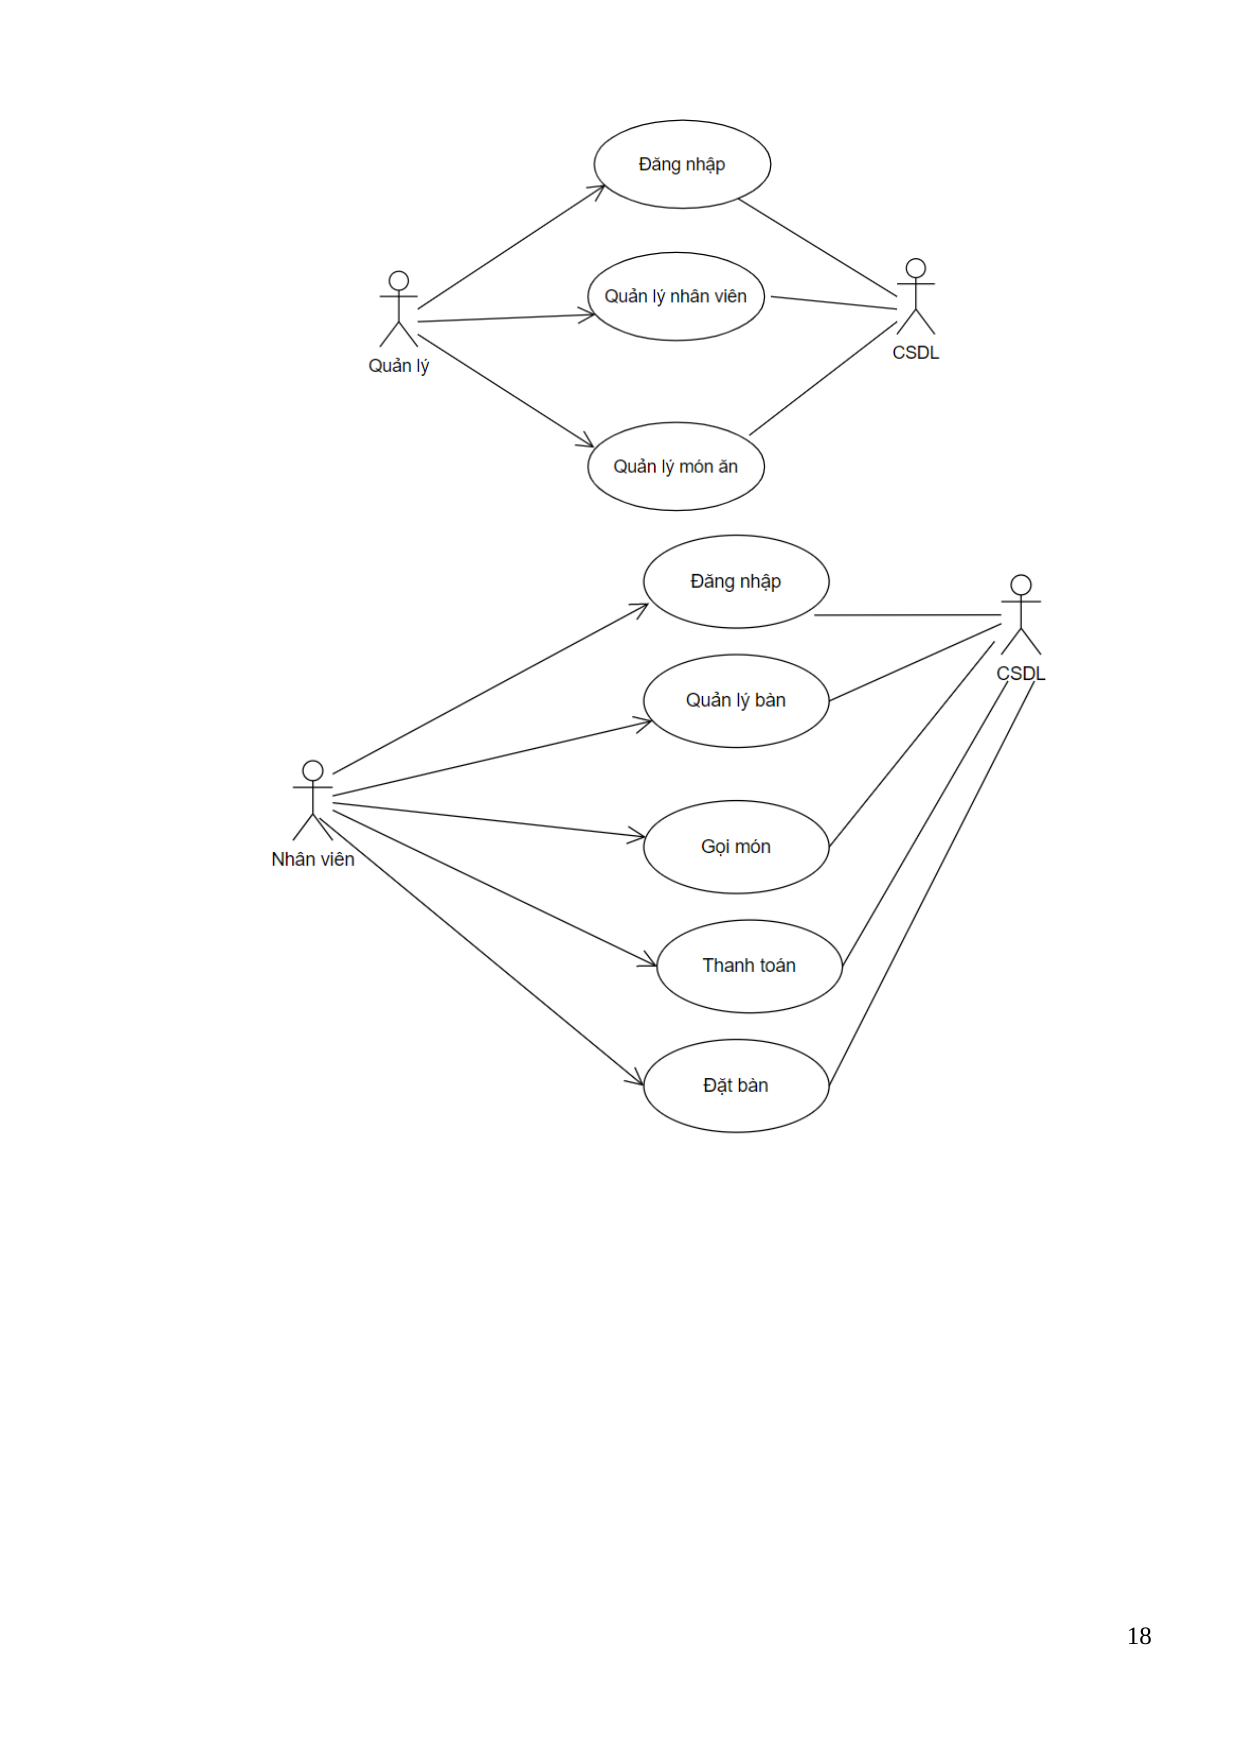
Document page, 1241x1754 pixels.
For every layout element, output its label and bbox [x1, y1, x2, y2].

picture [253, 523, 1062, 1146]
picture [314, 118, 1002, 520]
